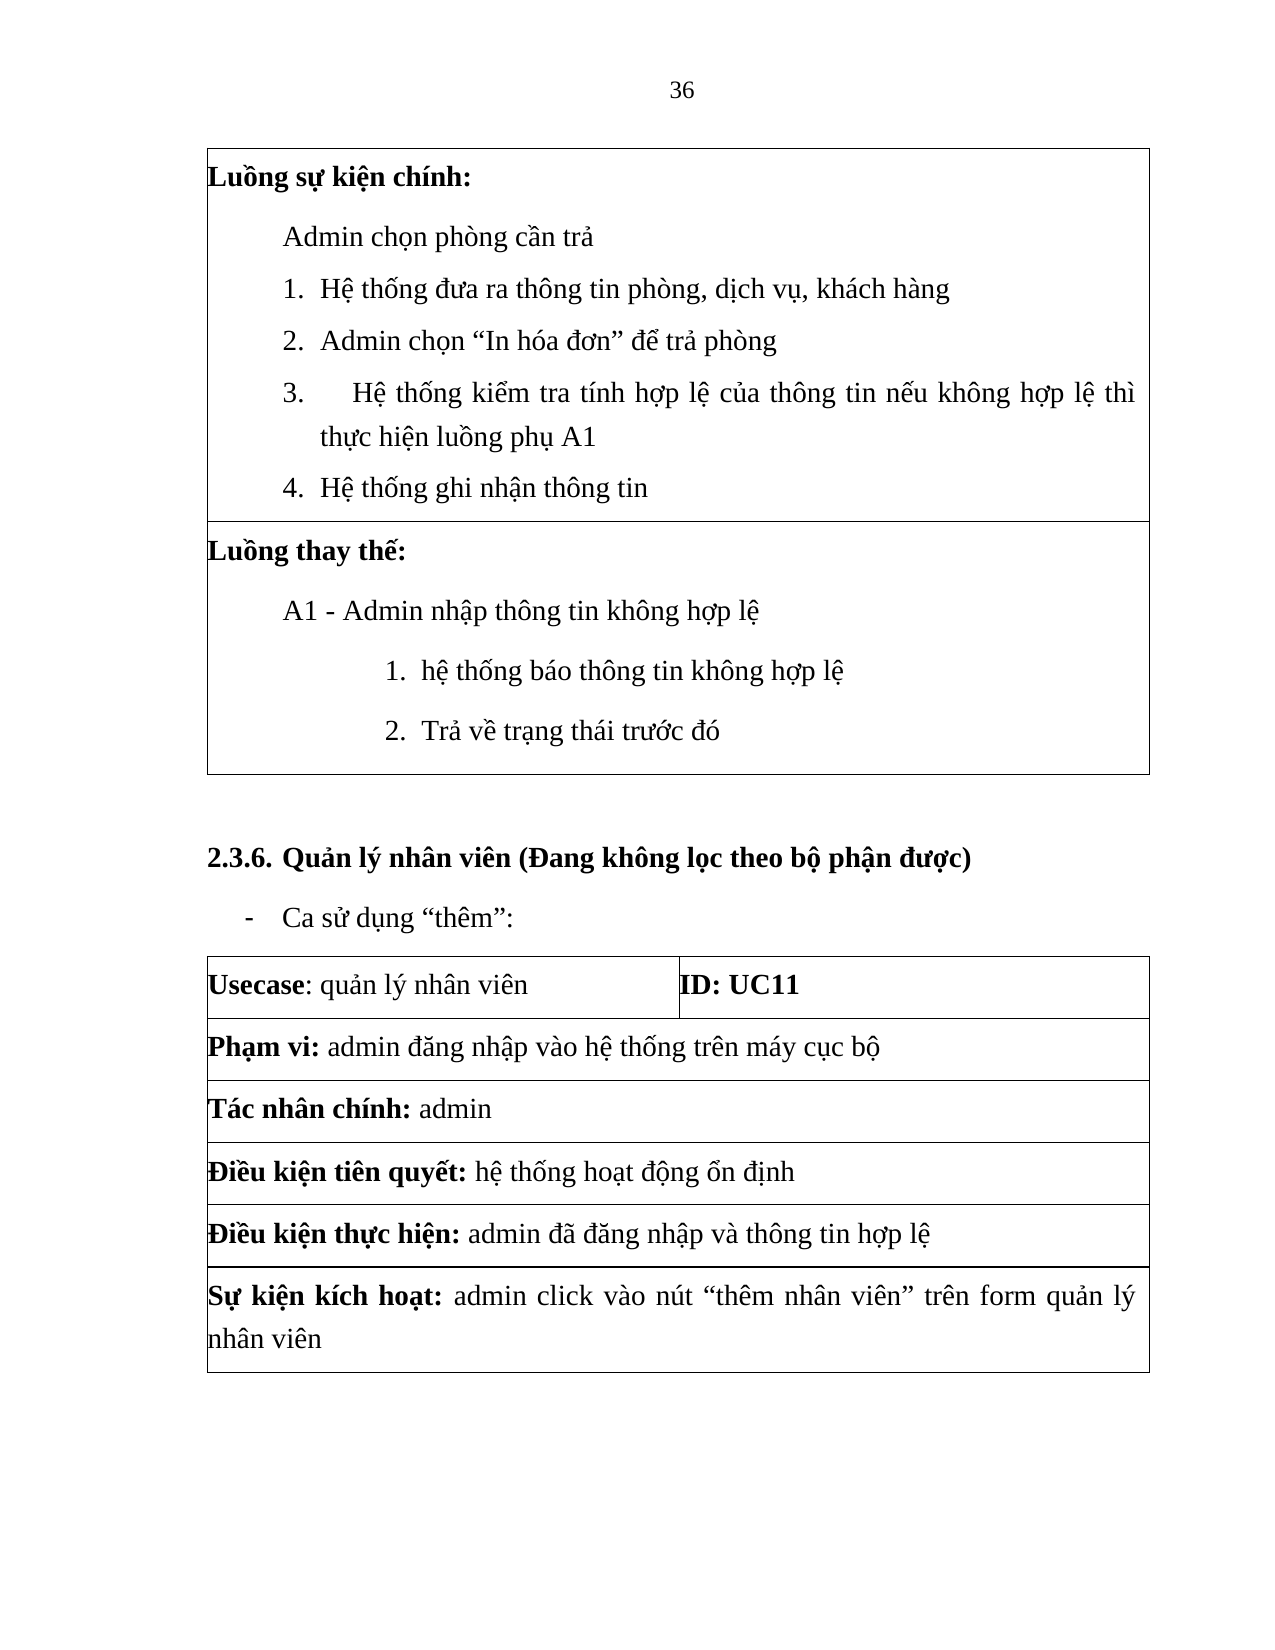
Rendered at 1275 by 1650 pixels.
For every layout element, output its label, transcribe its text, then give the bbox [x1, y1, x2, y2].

list Ca sử dụng “thêm”: [244, 896, 932, 936]
subtitle Quản lý nhân viên (Đang không lọc theo bộ phận được) [207, 840, 1157, 873]
table_cell Luồng sự kiện chính: Admin chọn phòng cần trả 1. Hệ thống đưa ra thông tin phòng, dịch vụ, khách hàng 2. Admin chọn “In hóa đơn” để trả phòng 3. Hệ thống kiểm tra tính hợp lệ của thông tin nếu không hợp lệ thì thực hiện luồng phụ A1 4. Hệ thống ghi nhận thông tin [208, 149, 1149, 521]
table_cell Điều kiện thực hiện: admin đã đăng nhập và thông tin hợp lệ [208, 1205, 1149, 1266]
table_header Usecase: quản lý nhân viên [208, 957, 679, 1018]
table_cell Luồng thay thế: A1 - Admin nhập thông tin không hợp lệ 1. hệ thống báo thông tin không hợp lệ 2. Trả về trạng thái trước đó [208, 522, 1149, 774]
table_cell Tác nhân chính: admin [208, 1081, 1149, 1142]
table_header ID: UC11 [680, 957, 1149, 1018]
table_cell Sự kiện kích hoạt: admin click vào nút “thêm nhân viên” trên form quản lý nhân viên [208, 1268, 1149, 1372]
table_cell Điều kiện tiên quyết: hệ thống hoạt động ổn định [208, 1143, 1149, 1204]
table_cell Phạm vi: admin đăng nhập vào hệ thống trên máy cục bộ [208, 1019, 1149, 1080]
